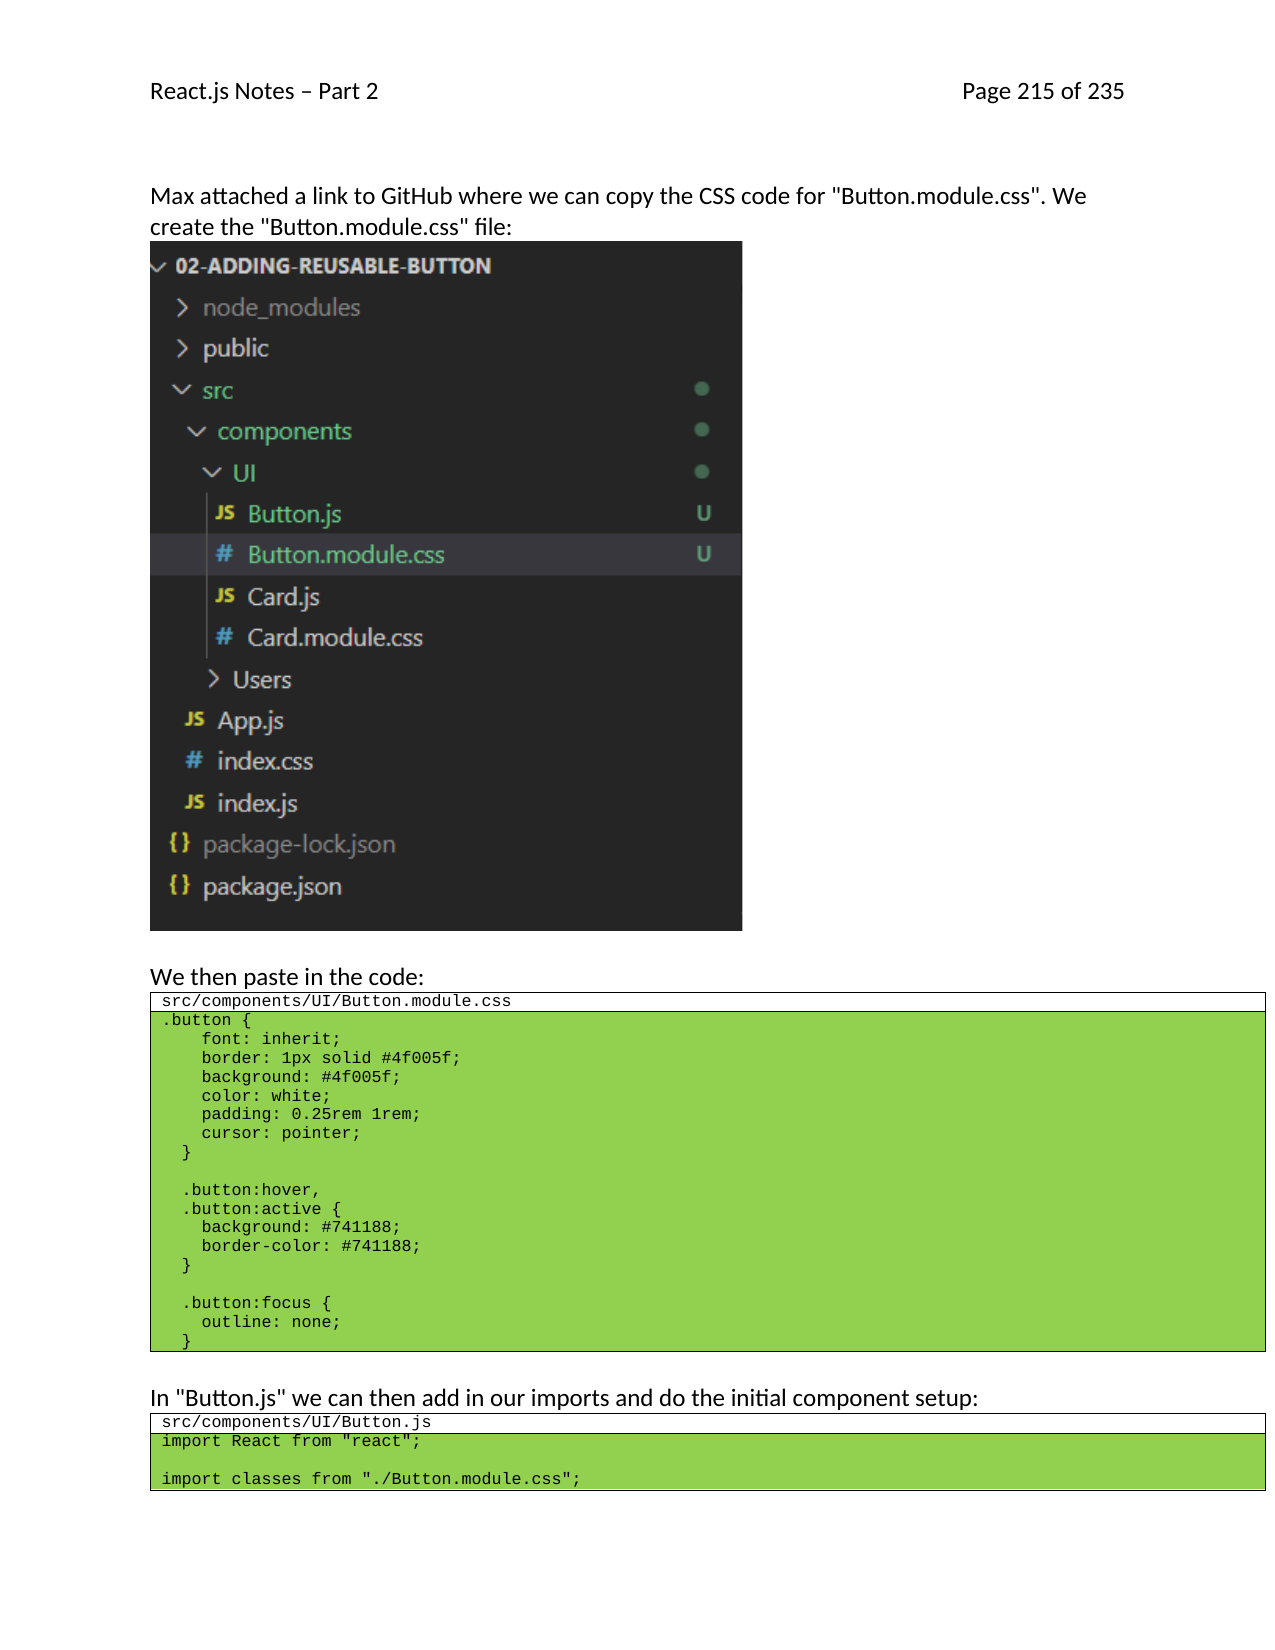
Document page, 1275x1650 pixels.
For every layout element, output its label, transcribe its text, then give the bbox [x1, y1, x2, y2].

text In "Button.js" we can then add in our imports and do the initial component setup: [150, 1383, 1125, 1413]
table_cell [151, 1434, 1265, 1489]
picture [150, 241, 743, 931]
table_cell .button { font: inherit; border: 1px solid #4f005f; background: #4f005f; color: white; padding: 0.25rem 1rem; cursor: pointer; } .button:hover, .button:active { background: #741188; border-color: #741188; } .button:focus { outline: none; } [151, 1012, 1265, 1351]
text Max attached a link to GitHub where we can copy the CSS code for "Button.module.css". We create the "Button.module.css" file: [150, 181, 1125, 242]
text We then paste in the code: [150, 961, 1125, 992]
table_header src/components/UI/Button.js [151, 1414, 1265, 1432]
table_header src/components/UI/Button.module.css [151, 993, 1265, 1011]
